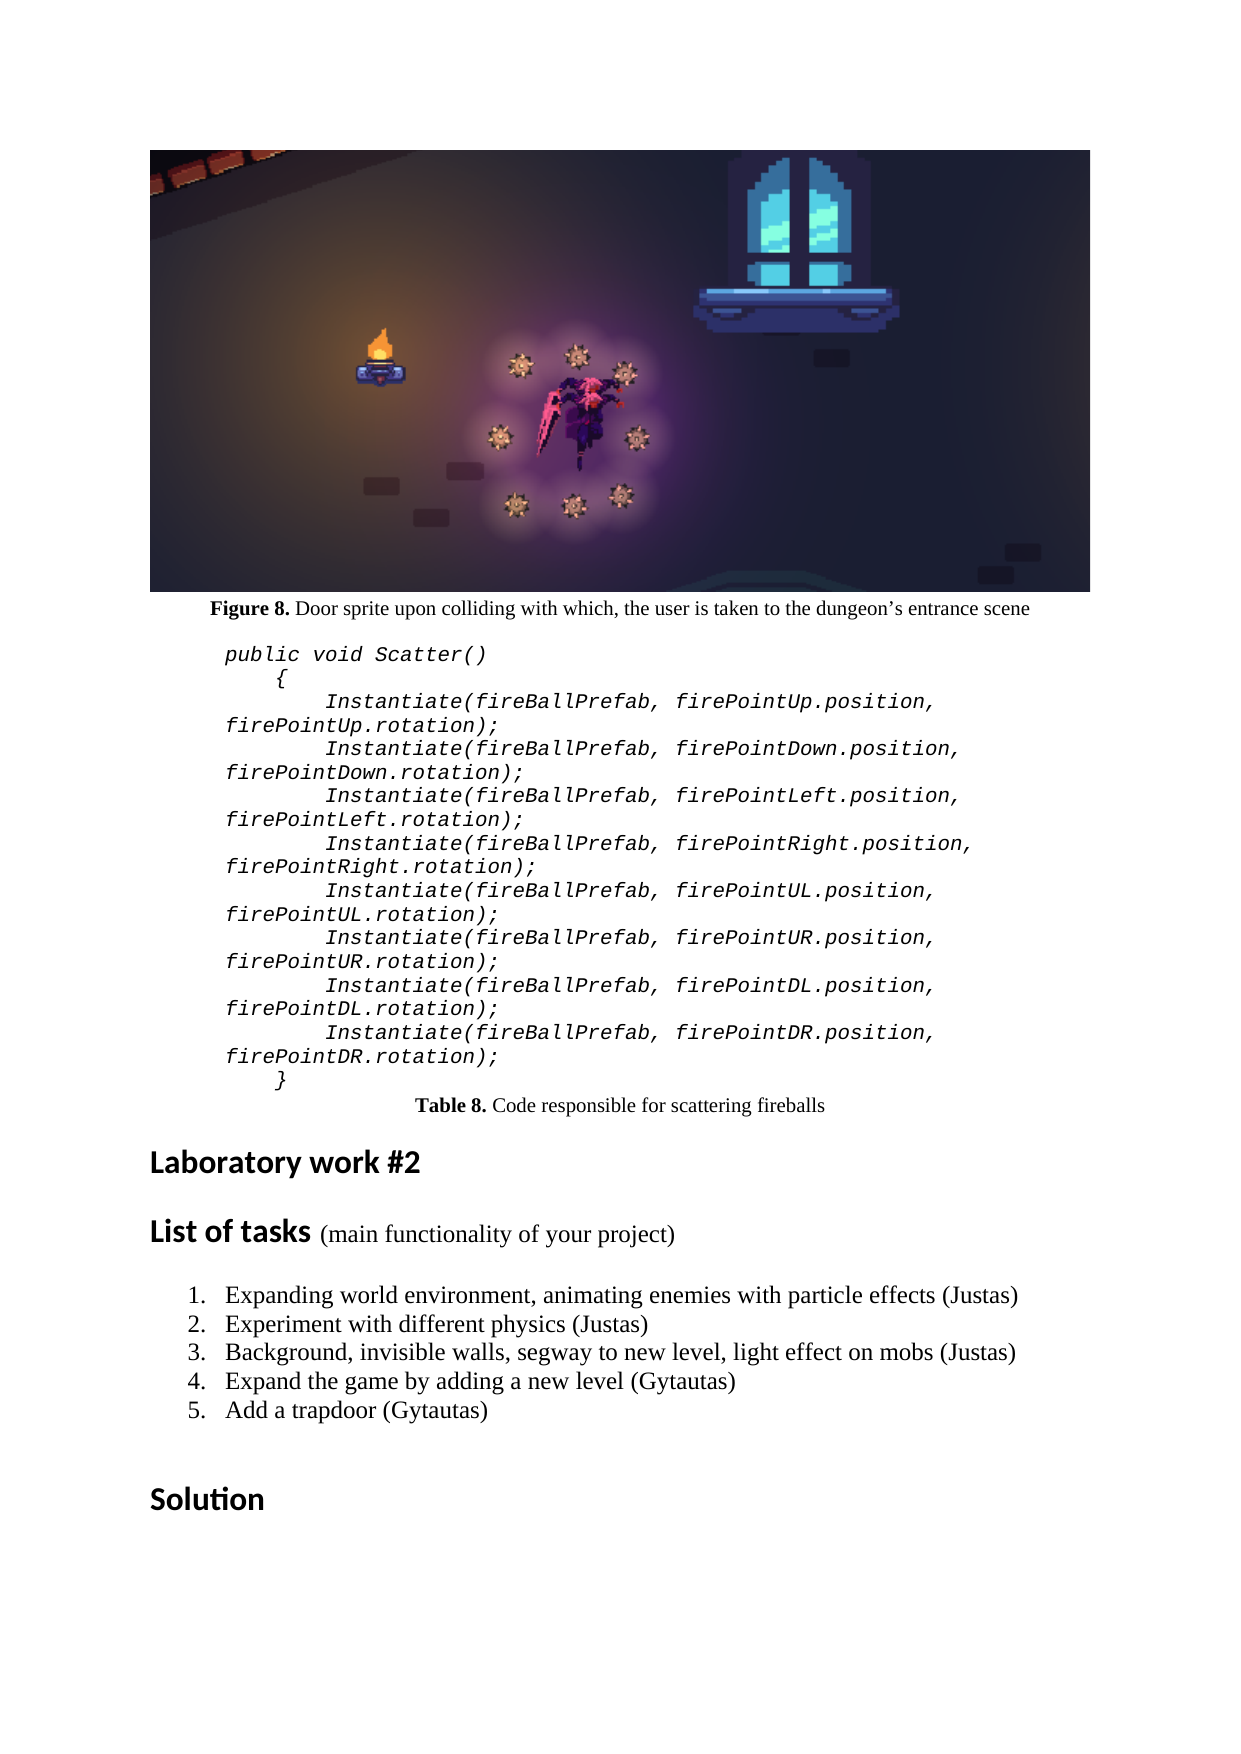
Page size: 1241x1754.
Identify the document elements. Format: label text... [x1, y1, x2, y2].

text { [225, 667, 1090, 691]
picture [150, 150, 1091, 592]
title Laboratory work #2 [150, 1141, 1090, 1182]
text Instantiate(fireBallPrefab, firePointRight.position, firePointRight.rotation); [225, 833, 1090, 880]
text Instantiate(fireBallPrefab, firePointLeft.position, firePointLeft.rotation); [225, 786, 1090, 833]
text } [225, 1069, 1090, 1093]
text public void Scatter() [225, 644, 1090, 667]
subtitle Solution [150, 1477, 1090, 1518]
text Instantiate(fireBallPrefab, firePointUR.position, firePointUR.rotation); [225, 927, 1090, 975]
text Instantiate(fireBallPrefab, firePointDL.position, firePointDL.rotation); [225, 975, 1090, 1022]
text Table 8. Code responsible for scattering fireballs [150, 1093, 1090, 1117]
list Experiment with different physics (Justas) [187, 1309, 1090, 1337]
text Instantiate(fireBallPrefab, firePointDown.position, firePointDown.rotation); [225, 738, 1090, 786]
list Expanding world environment, animating enemies with particle effects (Justas) [187, 1280, 1090, 1309]
text Instantiate(fireBallPrefab, firePointUp.position, firePointUp.rotation); [225, 691, 1090, 738]
text Instantiate(fireBallPrefab, firePointUL.position, firePointUL.rotation); [225, 880, 1090, 927]
text Figure 8. Door sprite upon colliding with which, the user is taken to the dungeon’s entrance scene [150, 596, 1090, 619]
text Instantiate(fireBallPrefab, firePointDR.position, firePointDR.rotation); [225, 1022, 1090, 1069]
text List of tasks (main functionality of your project) [150, 1211, 1090, 1251]
list Background, invisible walls, segway to new level, light effect on mobs (Justas) [187, 1337, 1090, 1366]
list Expand the game by adding a new level (Gytautas) [187, 1366, 1090, 1395]
list Add a trapdoor (Gytautas) [187, 1395, 1090, 1424]
